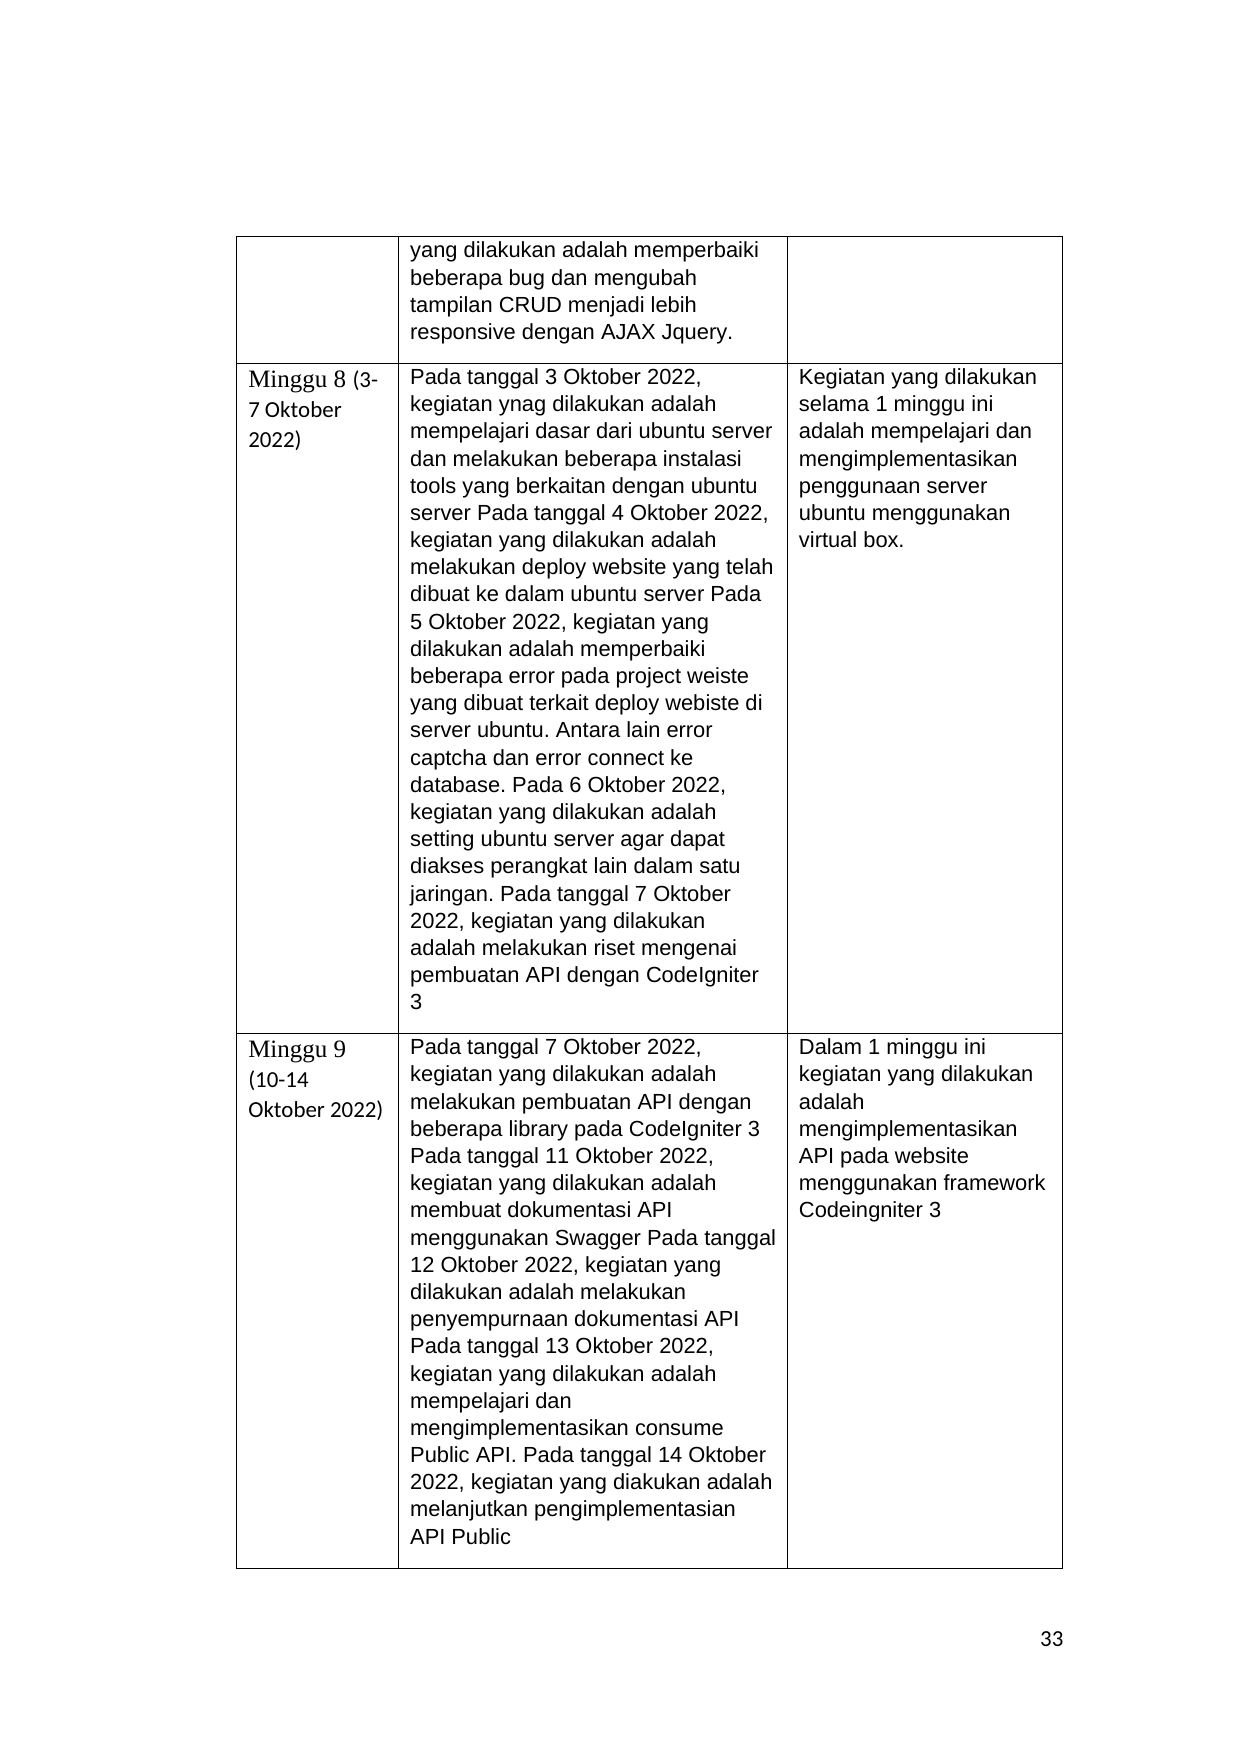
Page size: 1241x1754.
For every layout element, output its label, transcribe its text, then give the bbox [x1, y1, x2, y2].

table_cell Dalam 1 minggu ini kegiatan yang dilakukan adalah mengimplementasikan API pada website menggunakan framework Codeingniter 3 [788, 1034, 1062, 1567]
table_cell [788, 237, 1062, 363]
table_cell Pada tanggal 3 Oktober 2022, kegiatan ynag dilakukan adalah mempelajari dasar dari ubuntu server dan melakukan beberapa instalasi tools yang berkaitan dengan ubuntu server Pada tanggal 4 Oktober 2022, kegiatan yang dilakukan adalah melakukan deploy website yang telah dibuat ke dalam ubuntu server Pada 5 Oktober 2022, kegiatan yang dilakukan adalah memperbaiki beberapa error pada project weiste yang dibuat terkait deploy webiste di server ubuntu. Antara lain error captcha dan error connect ke database. Pada 6 Oktober 2022, kegiatan yang dilakukan adalah setting ubuntu server agar dapat diakses perangkat lain dalam satu jaringan. Pada tanggal 7 Oktober 2022, kegiatan yang dilakukan adalah melakukan riset mengenai pembuatan API dengan CodeIgniter 3 [399, 364, 787, 1033]
table_cell Minggu 9 (10-14 Oktober 2022) [237, 1034, 398, 1567]
table_cell Kegiatan yang dilakukan selama 1 minggu ini adalah mempelajari dan mengimplementasikan penggunaan server ubuntu menggunakan virtual box. [788, 364, 1062, 1033]
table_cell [237, 237, 398, 363]
table_cell Minggu 8 (3-7 Oktober 2022) [237, 364, 398, 1033]
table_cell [399, 237, 787, 363]
table_cell Pada tanggal 7 Oktober 2022, kegiatan yang dilakukan adalah melakukan pembuatan API dengan beberapa library pada CodeIgniter 3 Pada tanggal 11 Oktober 2022, kegiatan yang dilakukan adalah membuat dokumentasi API menggunakan Swagger Pada tanggal 12 Oktober 2022, kegiatan yang dilakukan adalah melakukan penyempurnaan dokumentasi API Pada tanggal 13 Oktober 2022, kegiatan yang dilakukan adalah mempelajari dan mengimplementasikan consume Public API. Pada tanggal 14 Oktober 2022, kegiatan yang diakukan adalah melanjutkan pengimplementasian API Public [399, 1034, 787, 1567]
